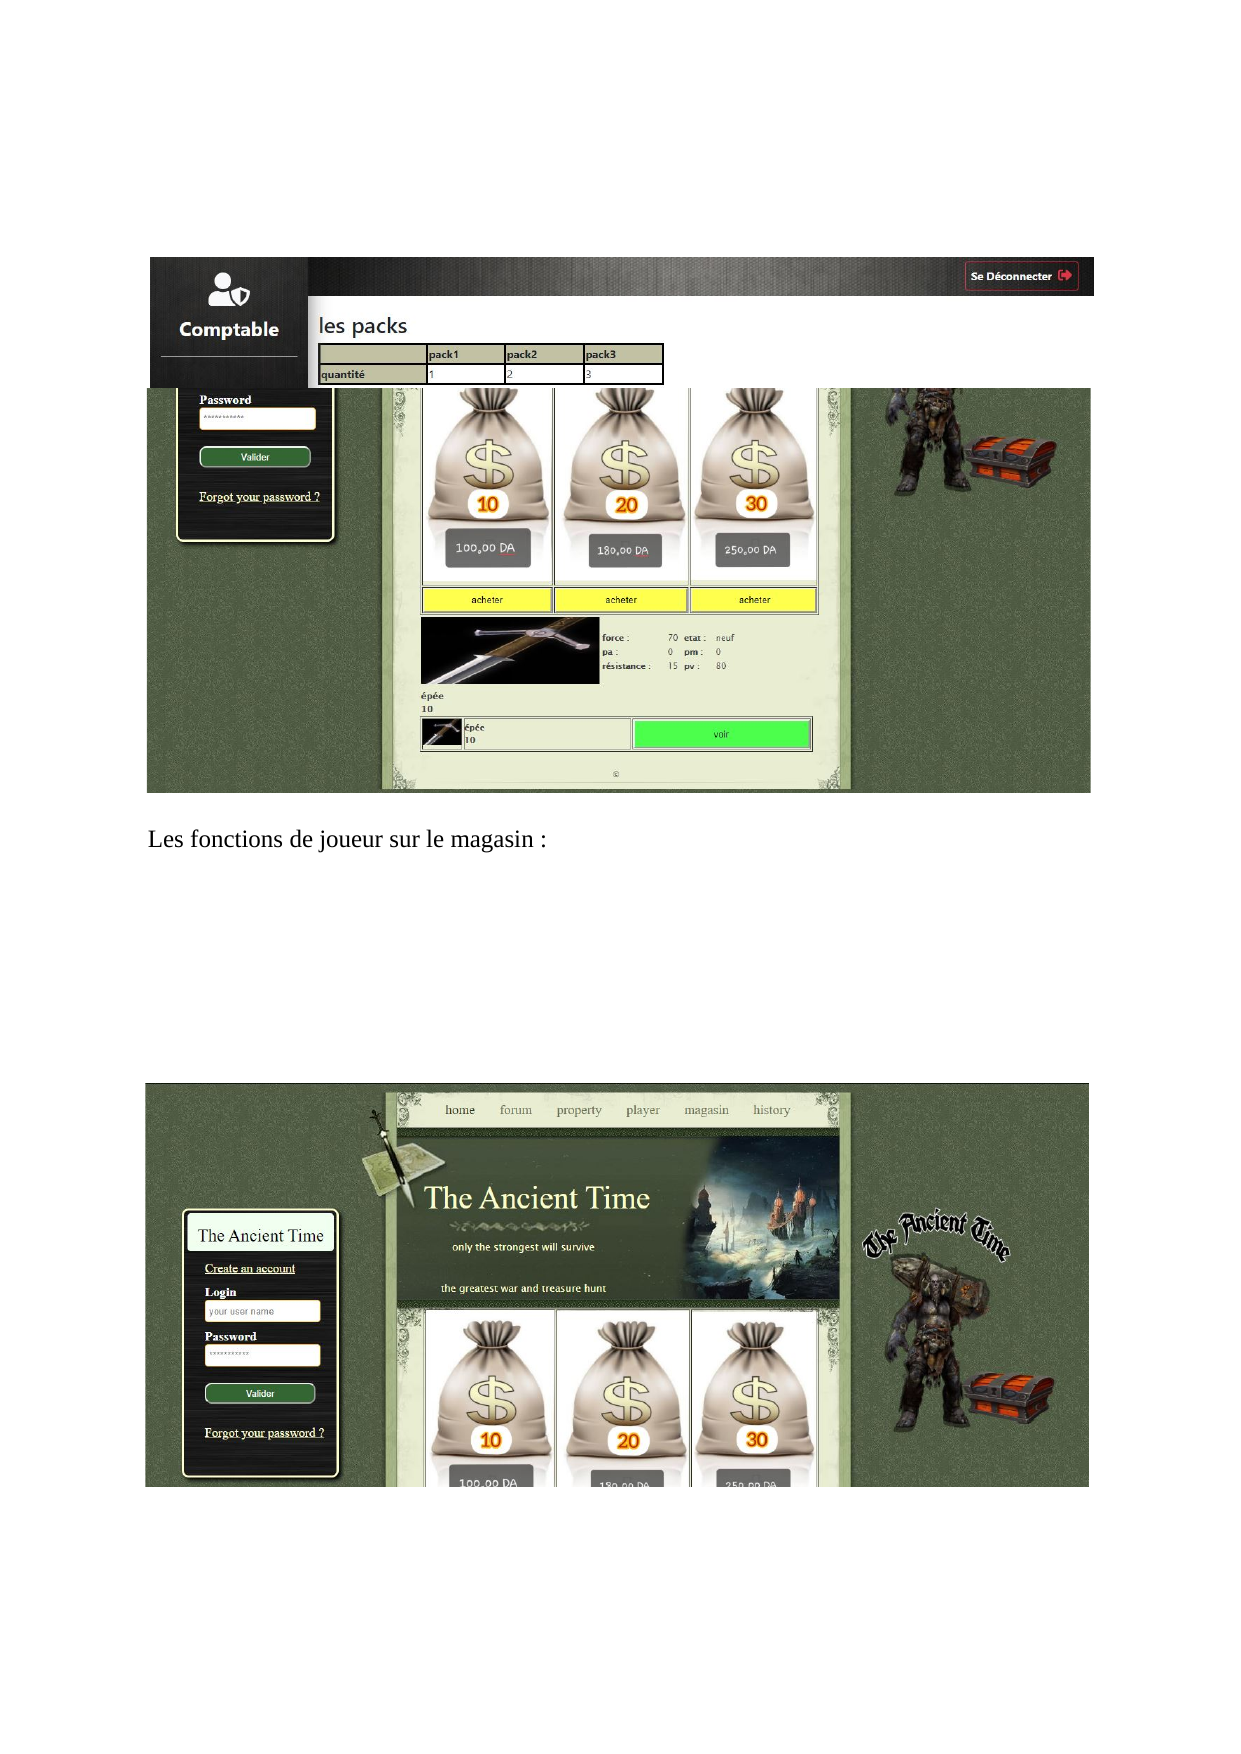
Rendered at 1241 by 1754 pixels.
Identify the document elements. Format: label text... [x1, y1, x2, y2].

picture [146, 388, 1091, 793]
picture [145, 1083, 1089, 1487]
picture [150, 257, 1094, 650]
